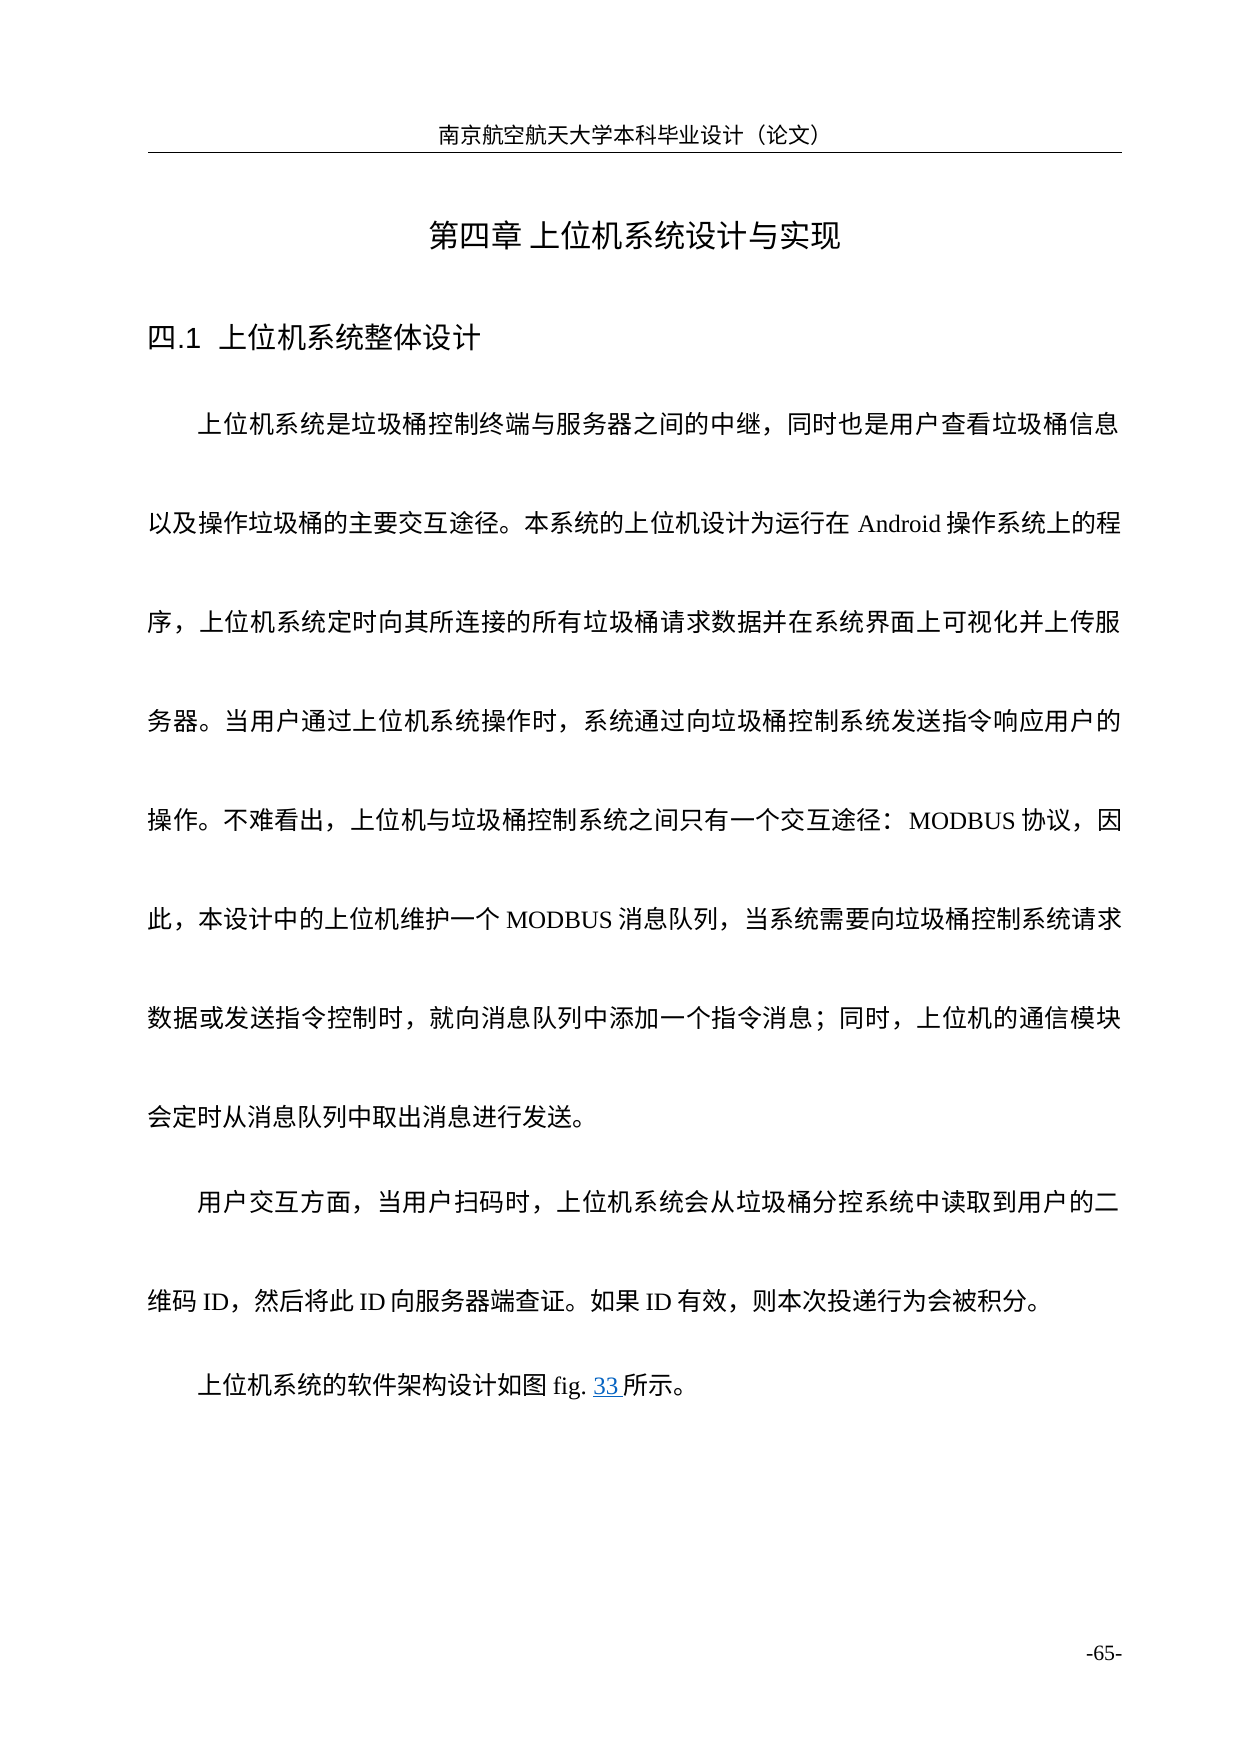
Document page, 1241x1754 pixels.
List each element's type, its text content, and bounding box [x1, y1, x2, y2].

text 上位机系统的软件架构设计如图fig. 33所示。 [148, 1350, 1122, 1416]
subtitle 上位机系统设计与实现 [148, 201, 1122, 267]
text 上位机系统是垃圾桶控制终端与服务器之间的中继，同时也是用户查看垃圾桶信息以及操作垃圾桶的主要交互途径。本系统的上位机设计为运行在Android操作系统上的程序，上位机系统定时向其所连接的所有垃圾桶请求数据并在系统界面上可视化并上传服务器。当用户通过上位机系统操作时，系统通过向垃圾桶控制系统发送指令响应用户的操作。不难看出，上位机与垃圾桶控制系统之间只有一个交互途径：MODBUS协议，因此，本设计中的上位机维护一个MODBUS消息队列，当系统需要向垃圾桶控制系统请求数据或发送指令控制时，就向消息队列中添加一个指令消息；同时，上位机的通信模块会定时从消息队列中取出消息进行发送。 [148, 389, 1122, 1149]
text 用户交互方面，当用户扫码时，上位机系统会从垃圾桶分控系统中读取到用户的二维码ID，然后将此ID向服务器端查证。如果ID有效，则本次投递行为会被积分。 [148, 1167, 1122, 1332]
subtitle 上位机系统整体设计 [148, 302, 1122, 368]
